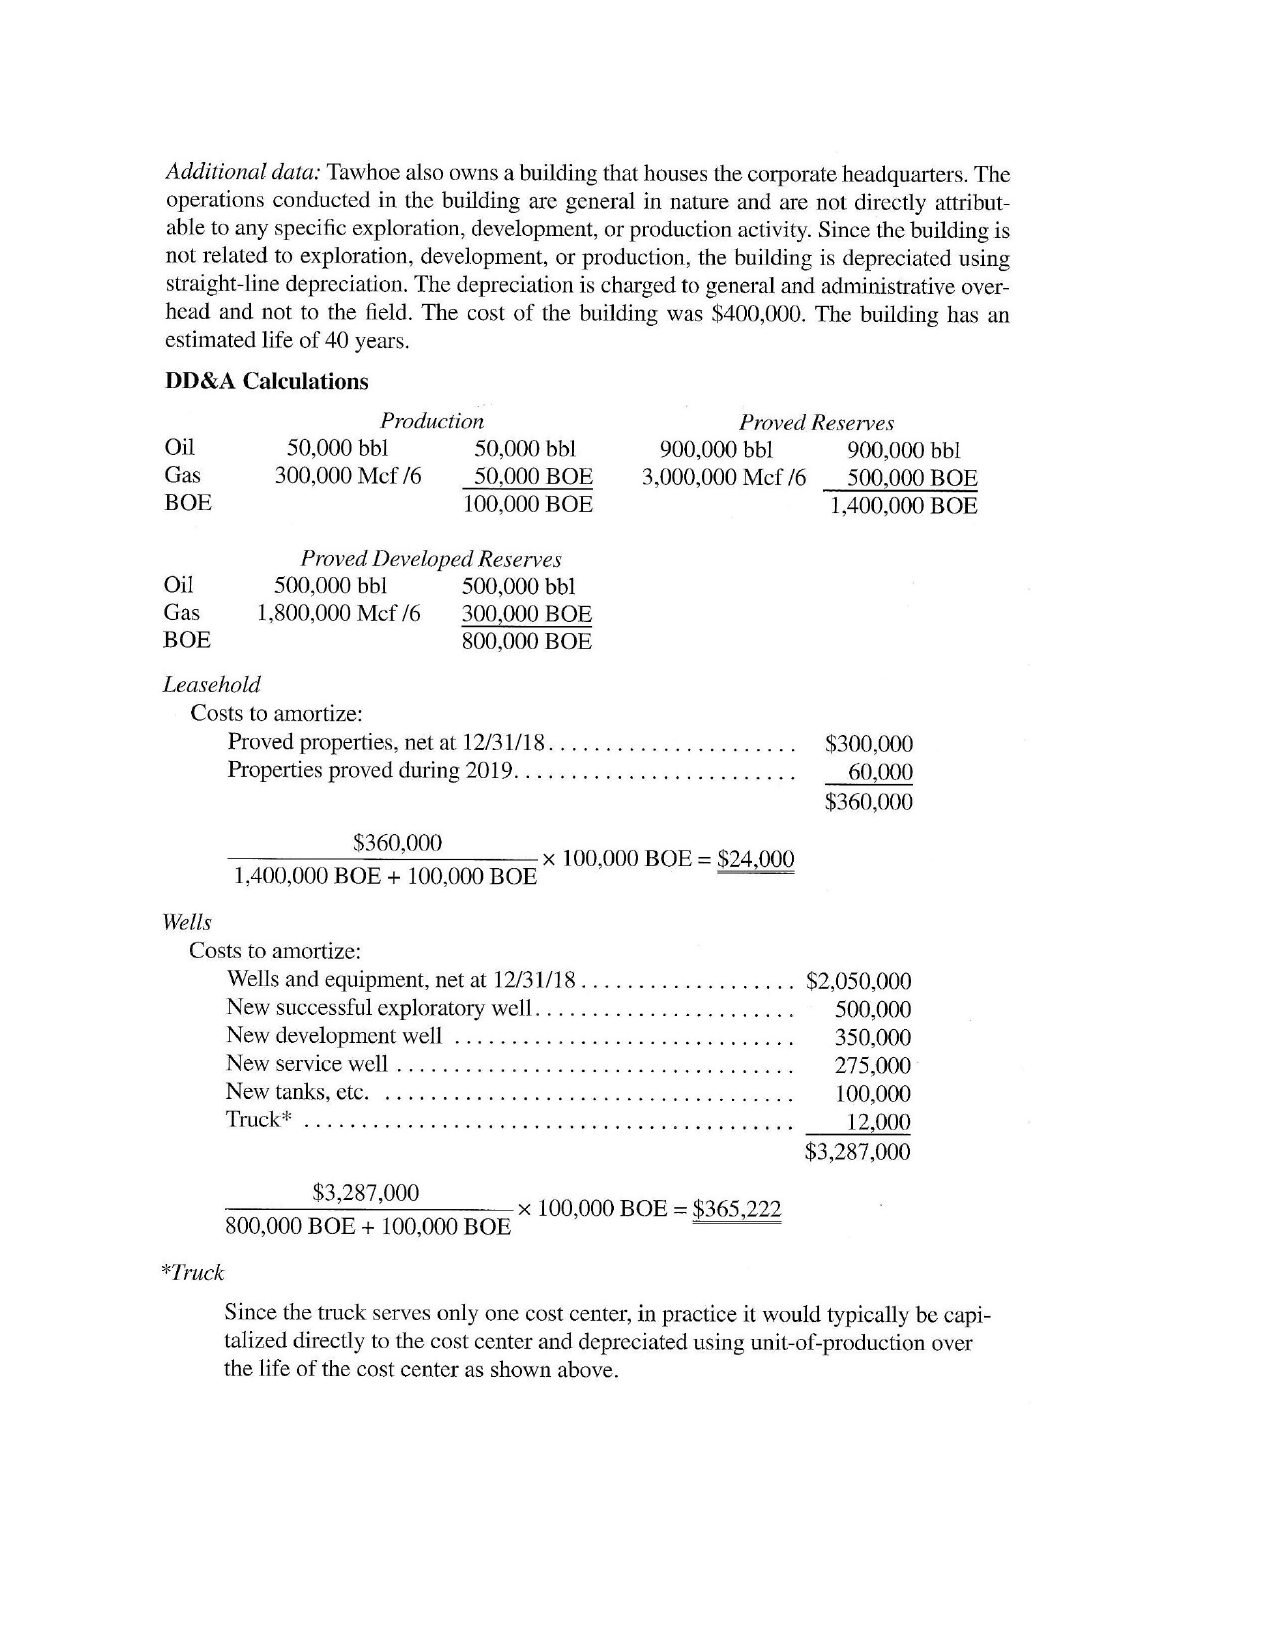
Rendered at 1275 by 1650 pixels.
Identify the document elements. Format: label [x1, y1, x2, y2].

picture [150, 150, 1031, 1410]
